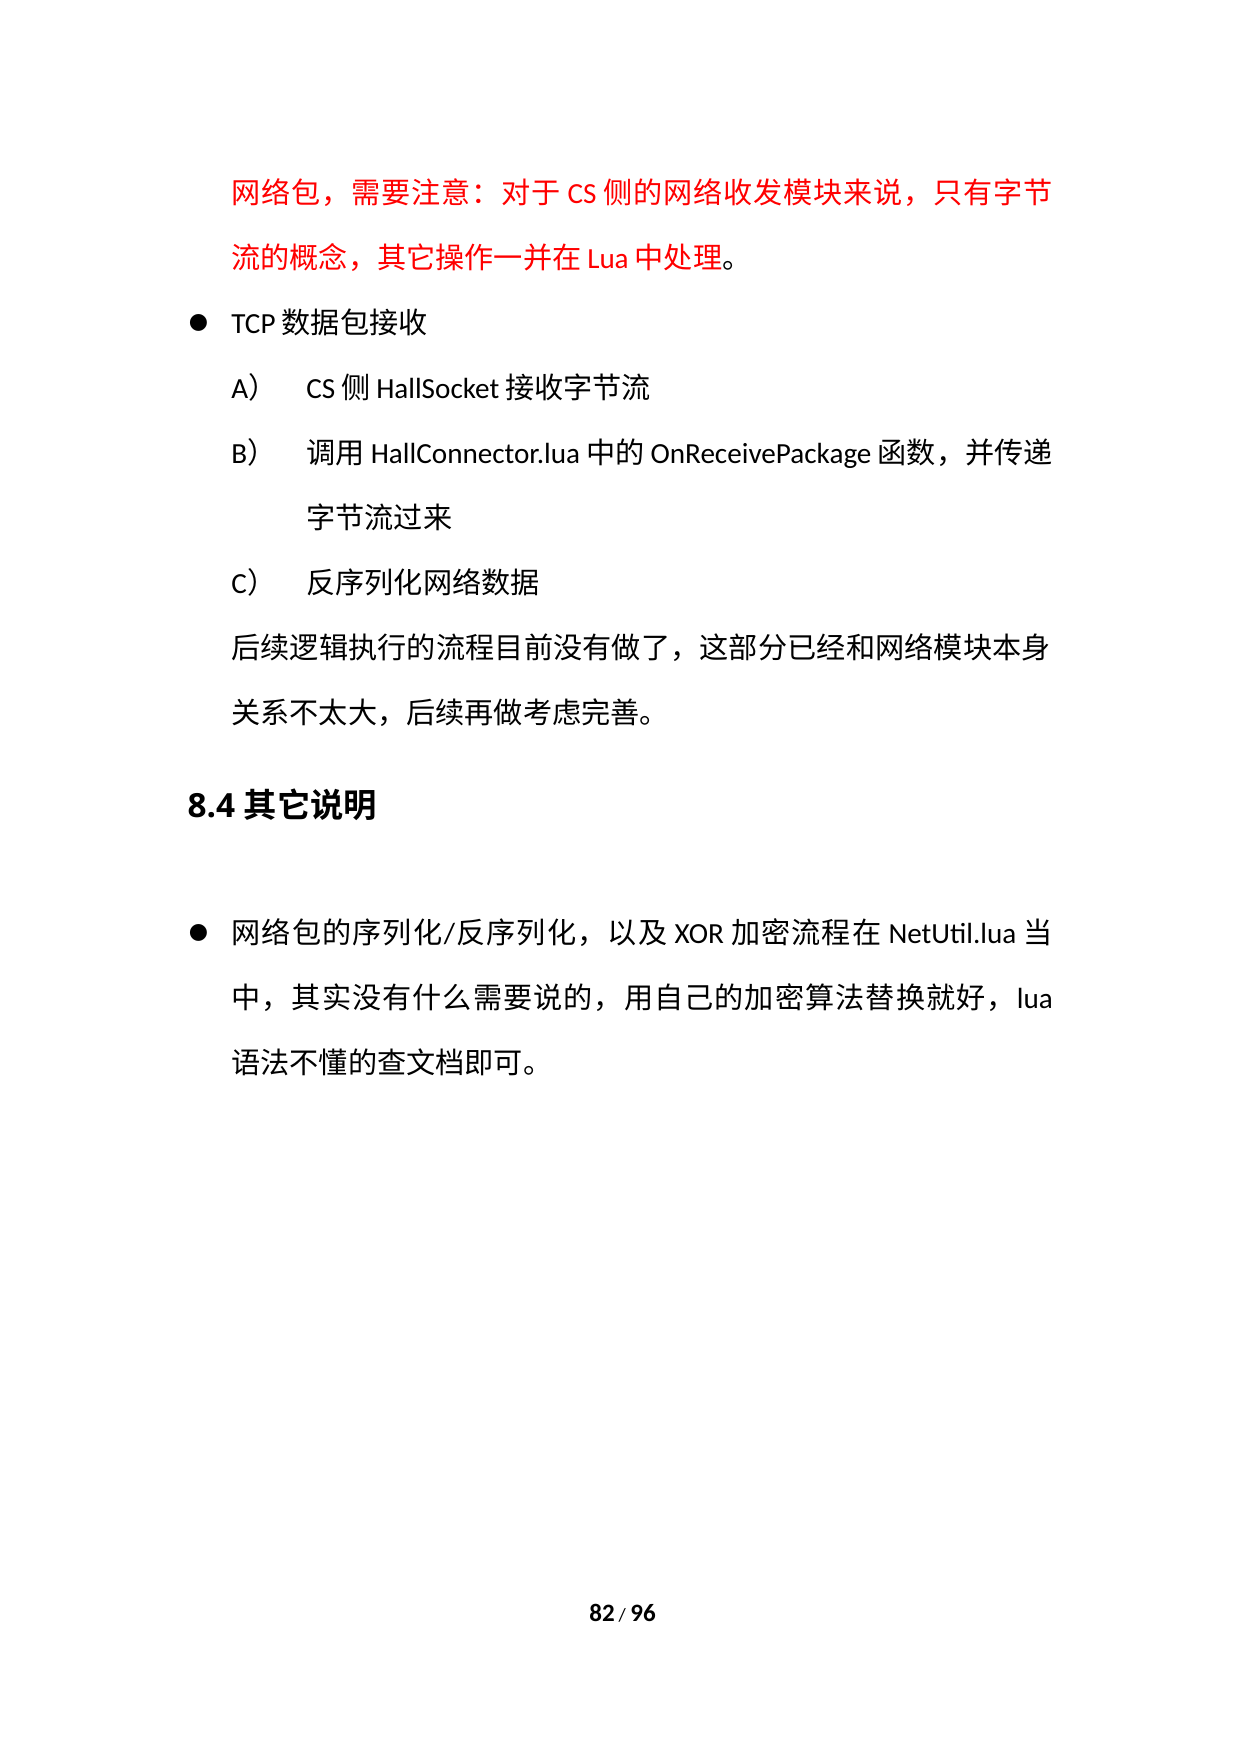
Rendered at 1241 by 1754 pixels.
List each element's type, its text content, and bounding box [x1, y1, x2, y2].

list 网络包的序列化/反序列化，以及XOR加密流程在NetUtil.lua当中，其实没有什么需要说的，用自己的加密算法替换就好，lua语法不懂的查文档即可。 [187, 898, 1053, 1093]
list 反序列化网络数据 [231, 548, 1053, 613]
list CS侧HallSocket接收字节流 [231, 353, 1053, 418]
subtitle 8.4 其它说明 [187, 771, 1053, 836]
list 调用HallConnector.lua中的OnReceivePackage函数，并传递字节流过来 [231, 418, 1053, 548]
list TCP数据包接收 [187, 288, 1053, 353]
text 后续逻辑执行的流程目前没有做了，这部分已经和网络模块本身关系不太大，后续再做考虑完善。 [231, 613, 1053, 743]
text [231, 158, 1053, 288]
